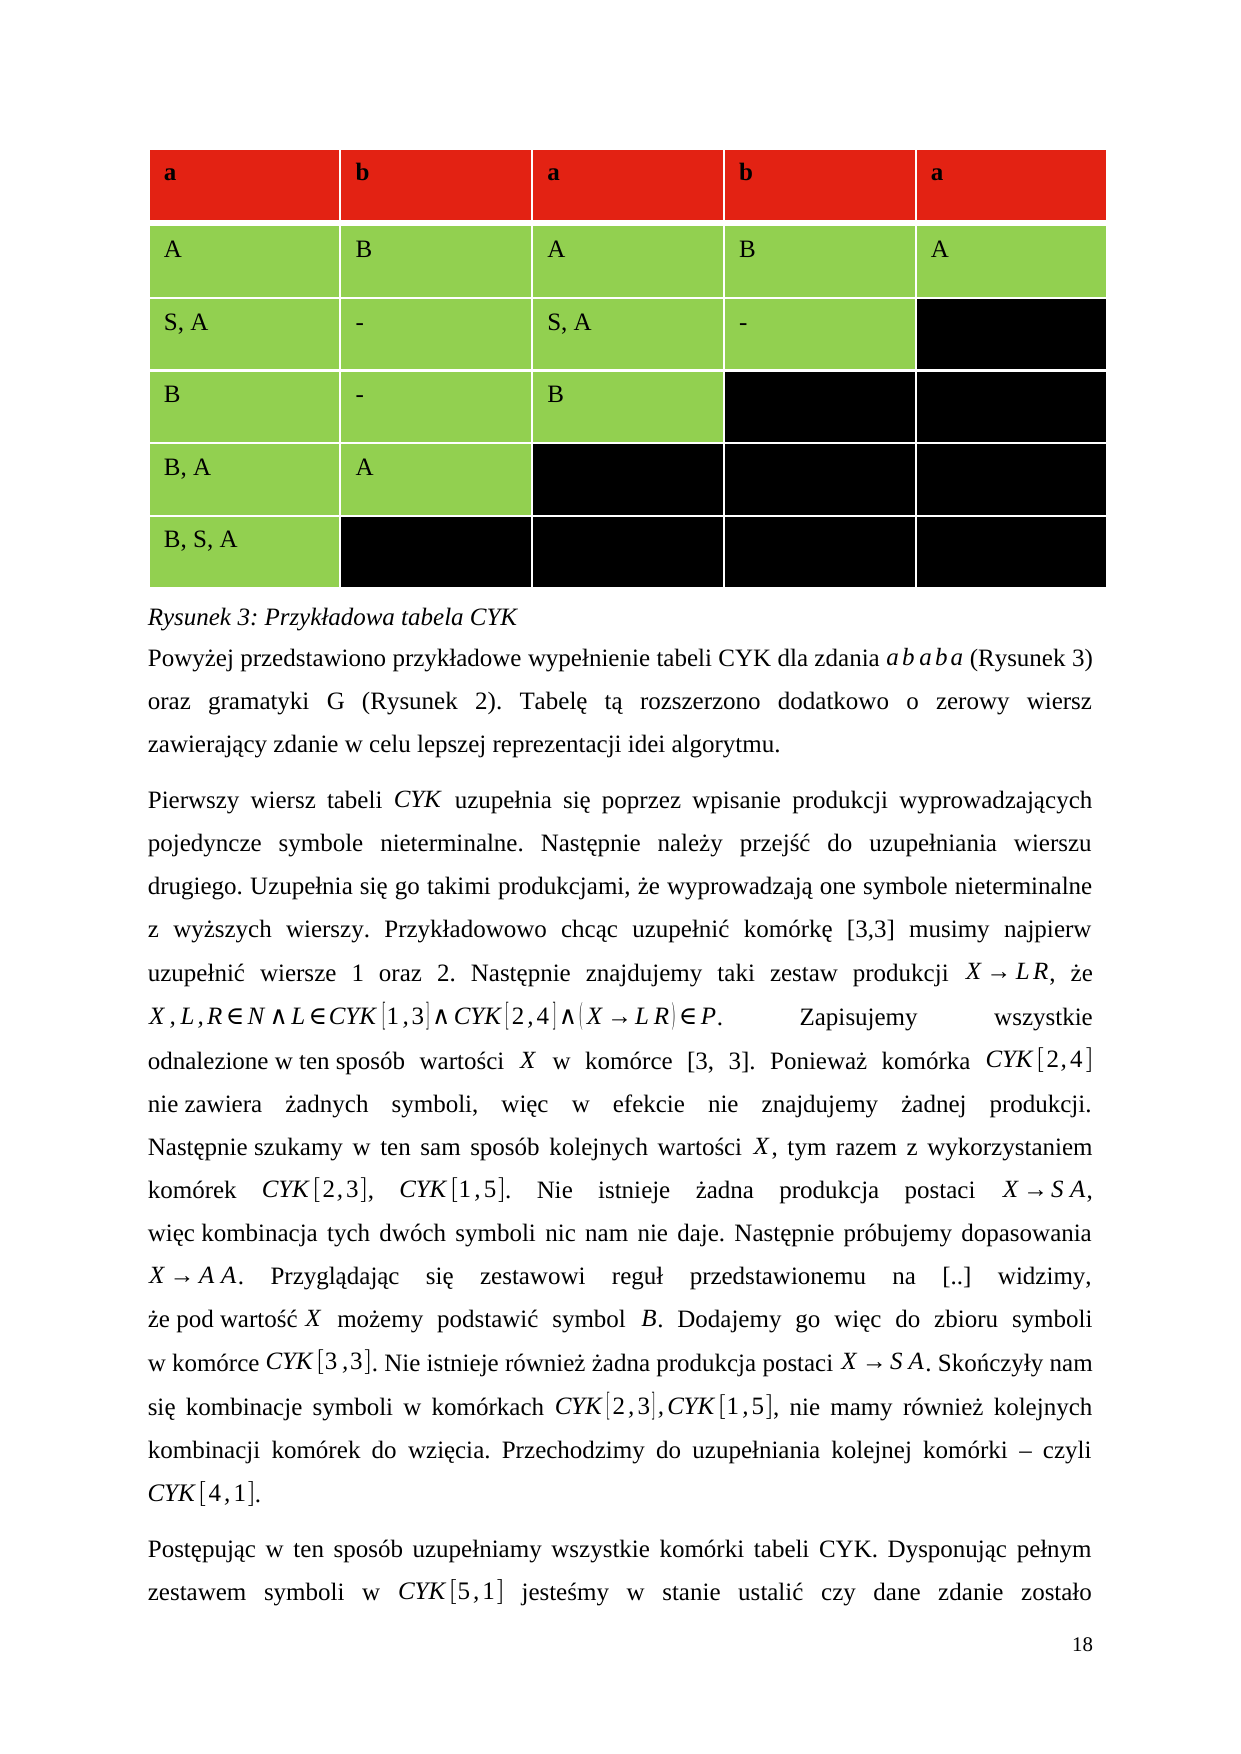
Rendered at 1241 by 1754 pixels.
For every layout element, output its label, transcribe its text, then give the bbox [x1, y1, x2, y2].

table_cell - [341, 299, 531, 369]
table_header b [725, 150, 915, 220]
table_cell [725, 372, 915, 442]
table_cell [917, 444, 1106, 515]
table_header a [150, 150, 339, 220]
table_cell B [533, 372, 723, 442]
table_cell [341, 517, 531, 587]
table_header a [917, 150, 1106, 220]
table_cell B [725, 226, 915, 297]
table_header a [533, 150, 723, 220]
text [148, 1534, 1093, 1606]
table_cell [725, 444, 915, 515]
table_cell A [533, 226, 723, 297]
text Powyżej przedstawiono przykładowe wypełnienie tabeli CYK dla zdania (Rysunek 3) oraz gramatyki G (Rysunek 2). Tabelę tą rozszerzono dodatkowo o zerowy wiersz zawierający zdanie w celu lepszej reprezentacji idei algorytmu. [148, 643, 1093, 758]
table_cell A [341, 444, 531, 515]
table_cell A [150, 226, 339, 297]
table_cell B, S, A [150, 517, 339, 587]
table_cell [917, 372, 1106, 442]
table_cell B [150, 372, 339, 442]
text Pierwszy wiersz tabeli uzupełnia się poprzez wpisanie produkcji wyprowadzających pojedyncze symbole nieterminalne. Następnie należy przejść do uzupełniania wierszu drugiego. Uzupełnia się go takimi produkcjami, że wyprowadzają one symbole nieterminalne z wyższych wierszy. Przykładowowo chcąc uzupełnić komórkę [3,3] musimy najpierw uzupełnić wiersze 1 oraz 2. Następnie znajdujemy taki zestaw produkcji , że . Zapisujemy wszystkie odnalezione w ten sposób wartości w komórce [3, 3]. Ponieważ komórka nie zawiera żadnych symboli, więc w efekcie nie znajdujemy żadnej produkcji. Następnie szukamy w ten sam sposób kolejnych wartości , tym razem z wykorzystaniem komórek , . Nie istnieje żadna produkcja postaci , więc kombinacja tych dwóch symboli nic nam nie daje. Następnie próbujemy dopasowania . Przyglądając się zestawowi reguł przedstawionemu na [..] widzimy, że pod wartość możemy podstawić symbol . Dodajemy go więc do zbioru symboli w komórce . Nie istnieje również żadna produkcja postaci . Skończyły nam się kombinacje symboli w komórkach , nie mamy również kolejnych kombinacji komórek do wzięcia. Przechodzimy do uzupełniania kolejnej komórki – czyli . [148, 785, 1093, 1507]
table_cell A [917, 226, 1106, 297]
table_cell - [725, 299, 915, 369]
table_cell [917, 299, 1106, 369]
table_cell S, A [533, 299, 723, 369]
table_cell - [341, 372, 531, 442]
table_cell B [341, 226, 531, 297]
table_cell [533, 444, 723, 515]
table_cell [725, 517, 915, 587]
text Rysunek 3: Przykładowa tabela CYK [148, 602, 1093, 631]
table_cell B, A [150, 444, 339, 515]
table_header b [341, 150, 531, 220]
table_cell [533, 517, 723, 587]
table_cell S, A [150, 299, 339, 369]
table_cell [917, 517, 1106, 587]
